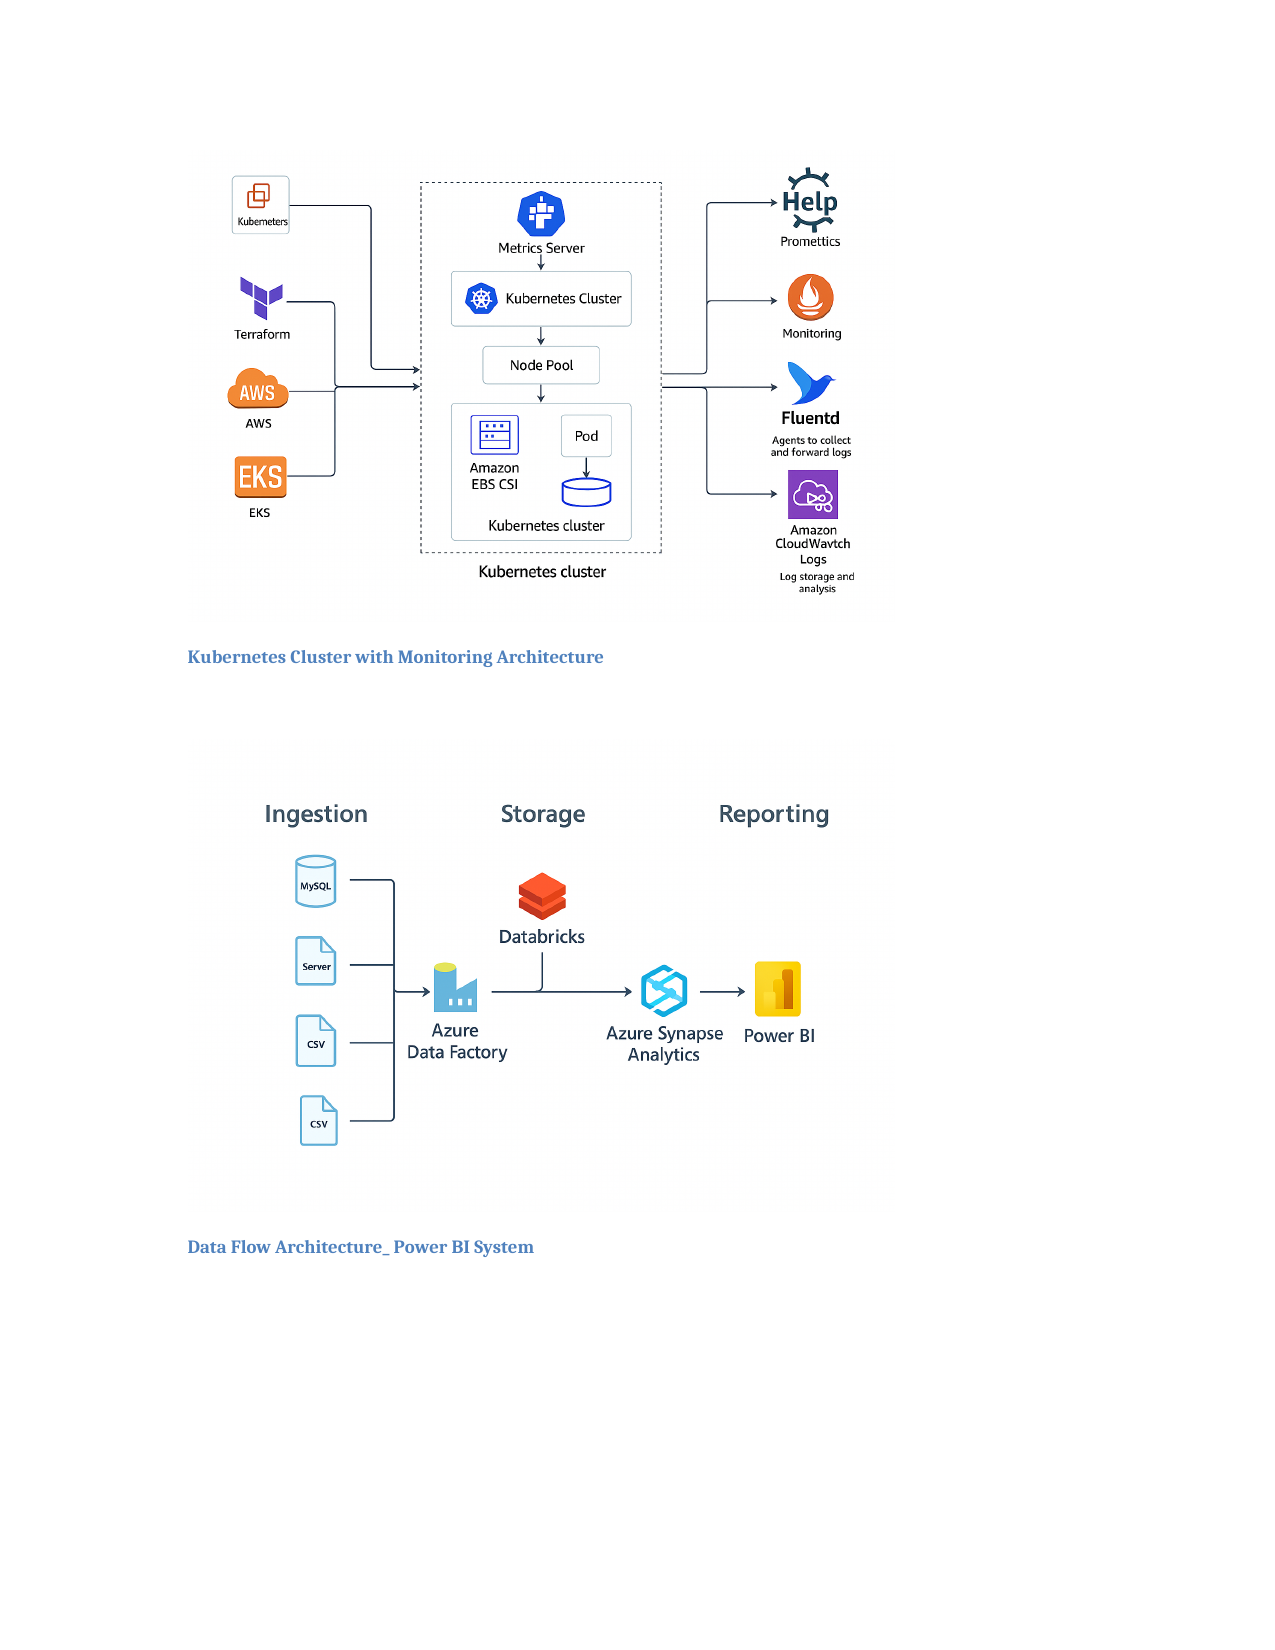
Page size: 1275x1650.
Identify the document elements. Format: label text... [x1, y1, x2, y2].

text Data Flow Architecture_ Power BI System [187, 1236, 1087, 1258]
picture [187, 739, 896, 1212]
picture [187, 150, 895, 622]
text Kubernetes Cluster with Monitoring Architecture [187, 646, 1087, 668]
